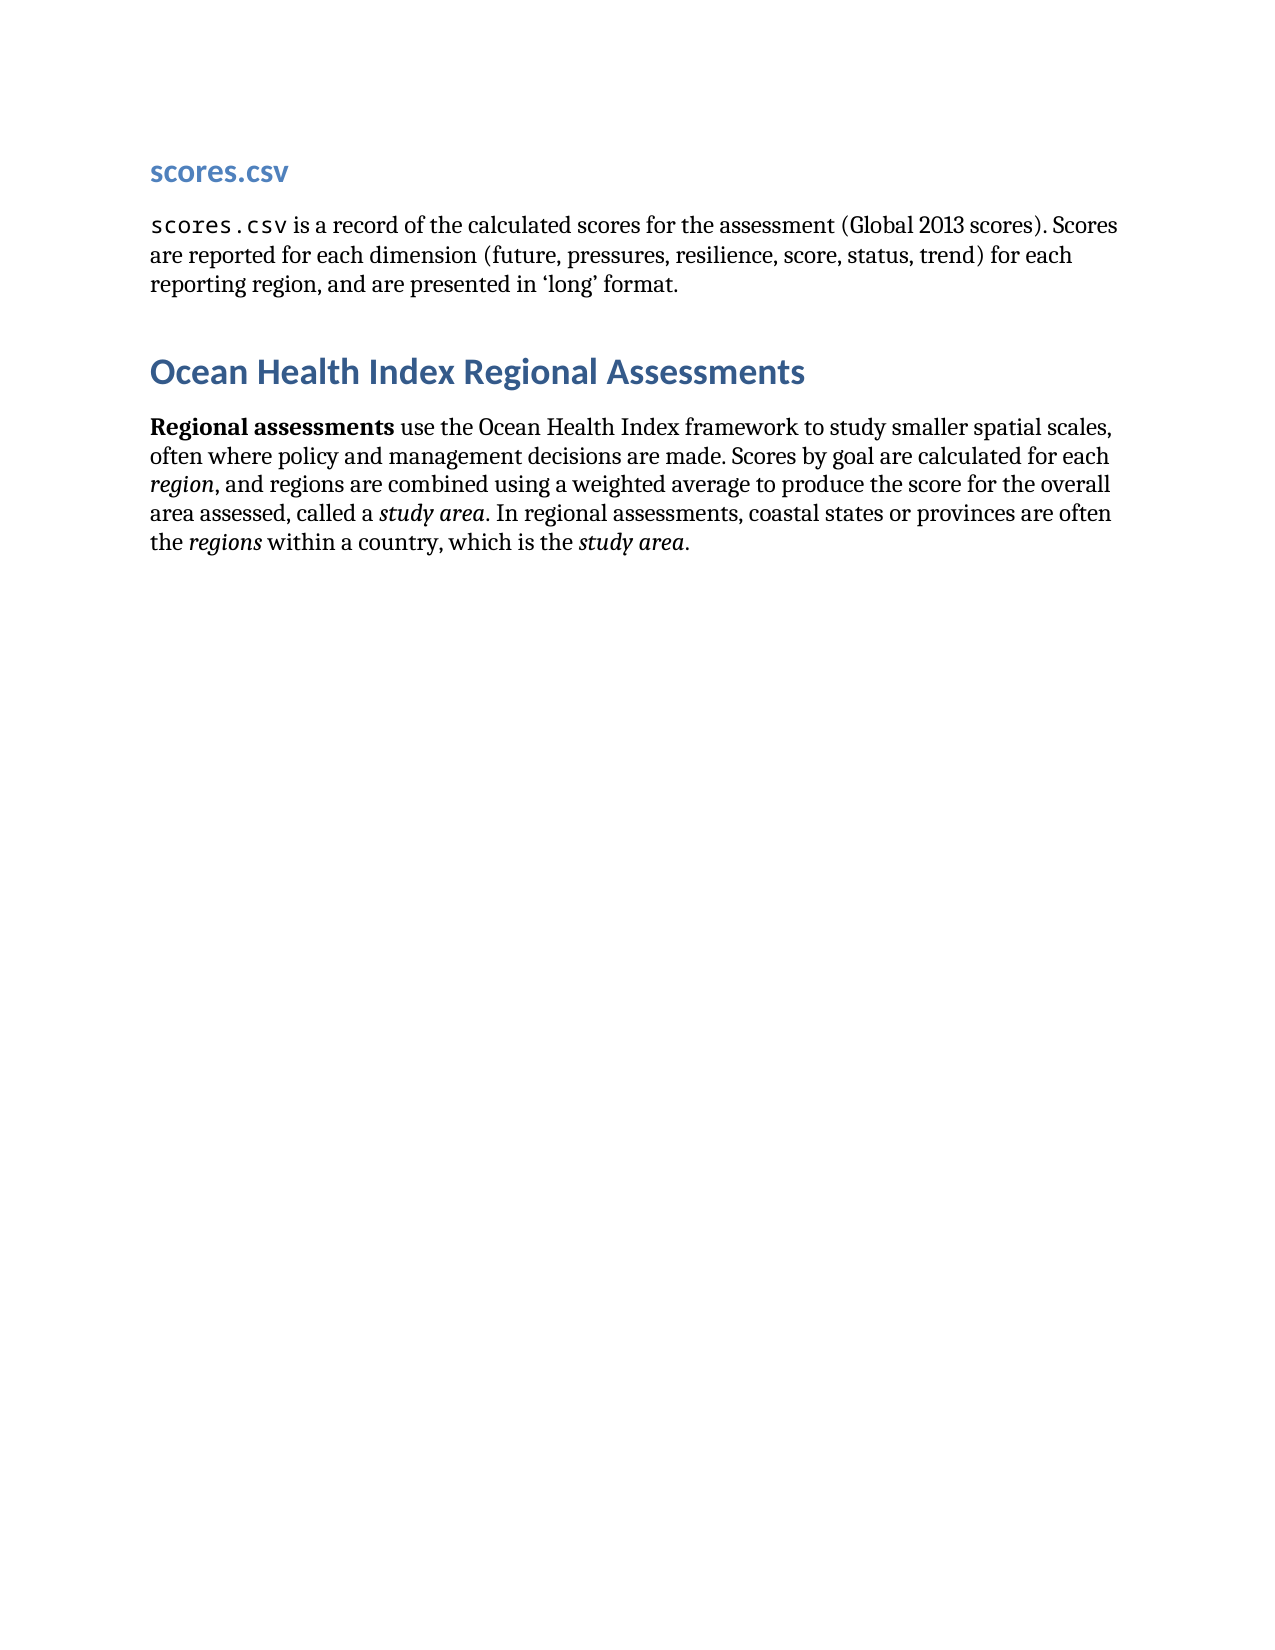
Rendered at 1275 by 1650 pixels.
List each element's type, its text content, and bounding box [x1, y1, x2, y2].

subtitle Ocean Health Index Regional Assessments [150, 348, 1125, 394]
text scores.csv is a record of the calculated scores for the assessment (Global 2013 scores). Scores are reported for each dimension (future, pressures, resilience, score, status, trend) for each reporting region, and are presented in ‘long’ format. [150, 209, 1125, 298]
subtitle scores.csv [150, 150, 1125, 191]
text Regional assessments use the Ocean Health Index framework to study smaller spatial scales, often where policy and management decisions are made. Scores by goal are calculated for each region, and regions are combined using a weighted average to produce the score for the overall area assessed, called a study area. In regional assessments, coastal states or provinces are often the regions within a country, which is the study area. [150, 413, 1125, 557]
